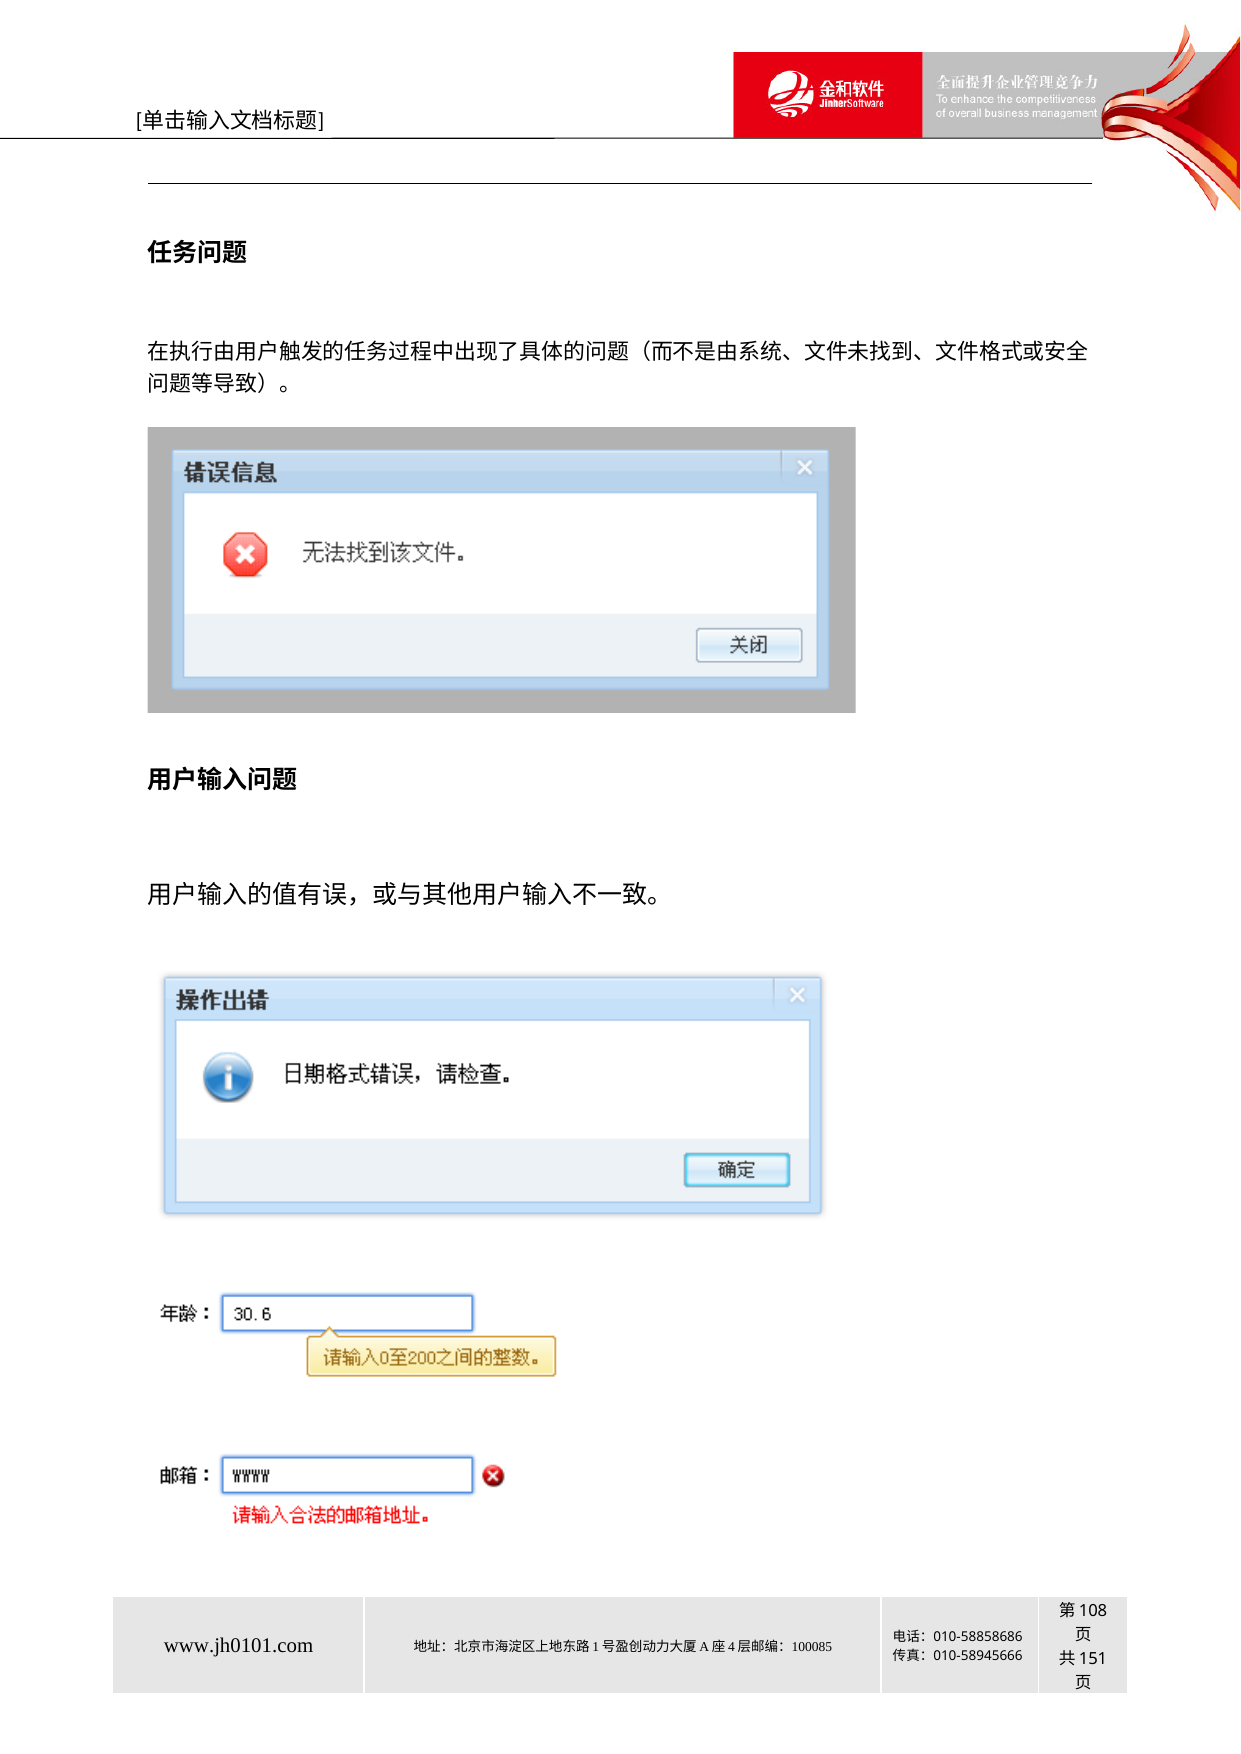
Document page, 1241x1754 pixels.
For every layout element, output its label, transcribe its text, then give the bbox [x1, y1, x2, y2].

subtitle 任务问题 [148, 218, 1092, 283]
picture [147, 964, 836, 1230]
subtitle 用户输入问题 [148, 745, 1092, 810]
picture [147, 427, 856, 713]
picture [147, 1272, 572, 1394]
text 用户输入的值有误，或与其他用户输入不一致。 [148, 861, 1092, 926]
text 在执行由用户触发的任务过程中出现了具体的问题（而不是由系统、文件未找到、文件格式或安全问题等导致）。 [148, 333, 1092, 398]
picture [199, 0, 1241, 232]
picture [147, 1432, 525, 1544]
